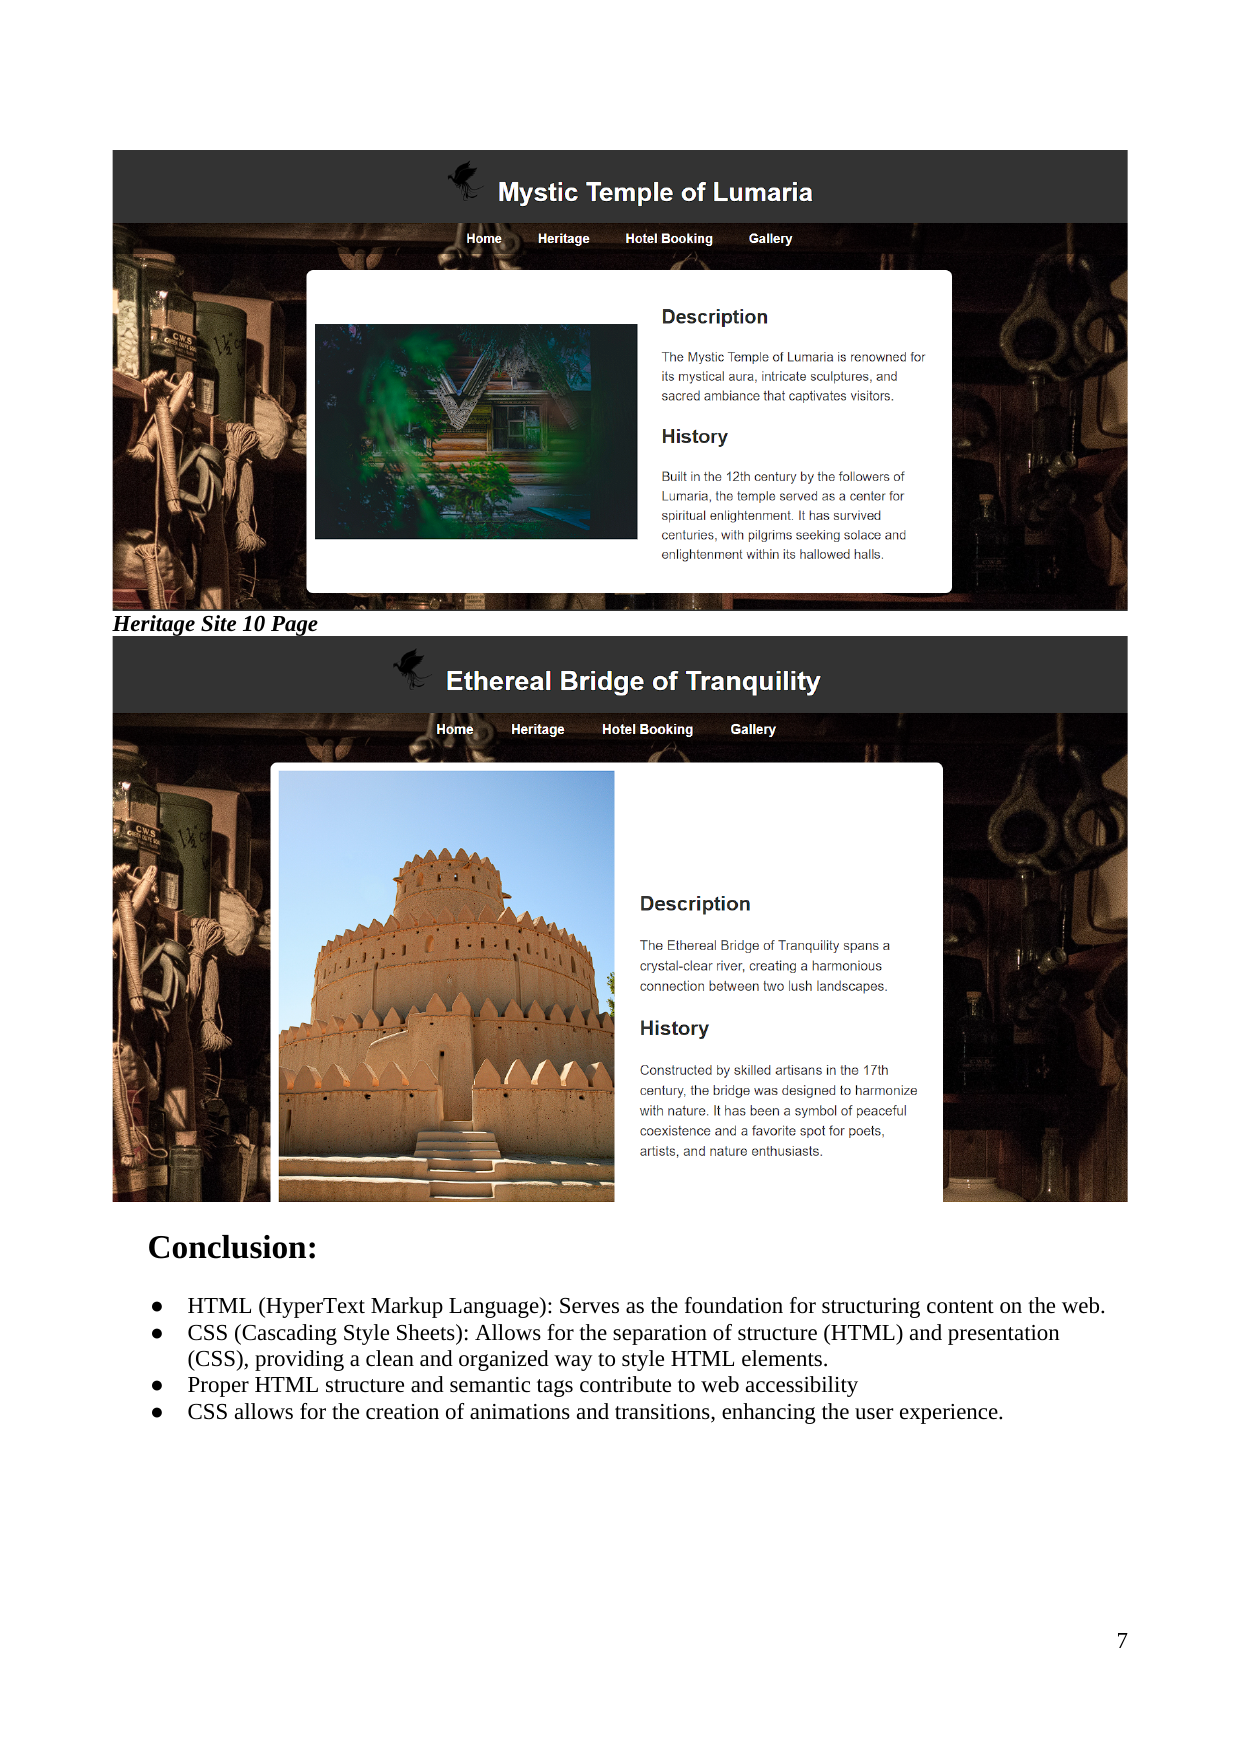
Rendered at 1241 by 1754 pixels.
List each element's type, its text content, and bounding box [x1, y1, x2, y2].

list CSS (Cascading Style Sheets): Allows for the separation of structure (HTML) and presentation (CSS), providing a clean and organized way to style HTML elements. [150, 1319, 1128, 1371]
subtitle Conclusion: [147, 1228, 1128, 1266]
picture [112, 636, 1128, 1202]
text Heritage Site 10 Page [112, 611, 1128, 636]
list CSS allows for the creation of animations and transitions, enhancing the user experience. [150, 1398, 1128, 1424]
picture [112, 150, 1128, 611]
list Proper HTML structure and semantic tags contribute to web accessibility [150, 1371, 1128, 1398]
list HTML (HyperText Markup Language): Serves as the foundation for structuring content on the web. [150, 1292, 1128, 1319]
